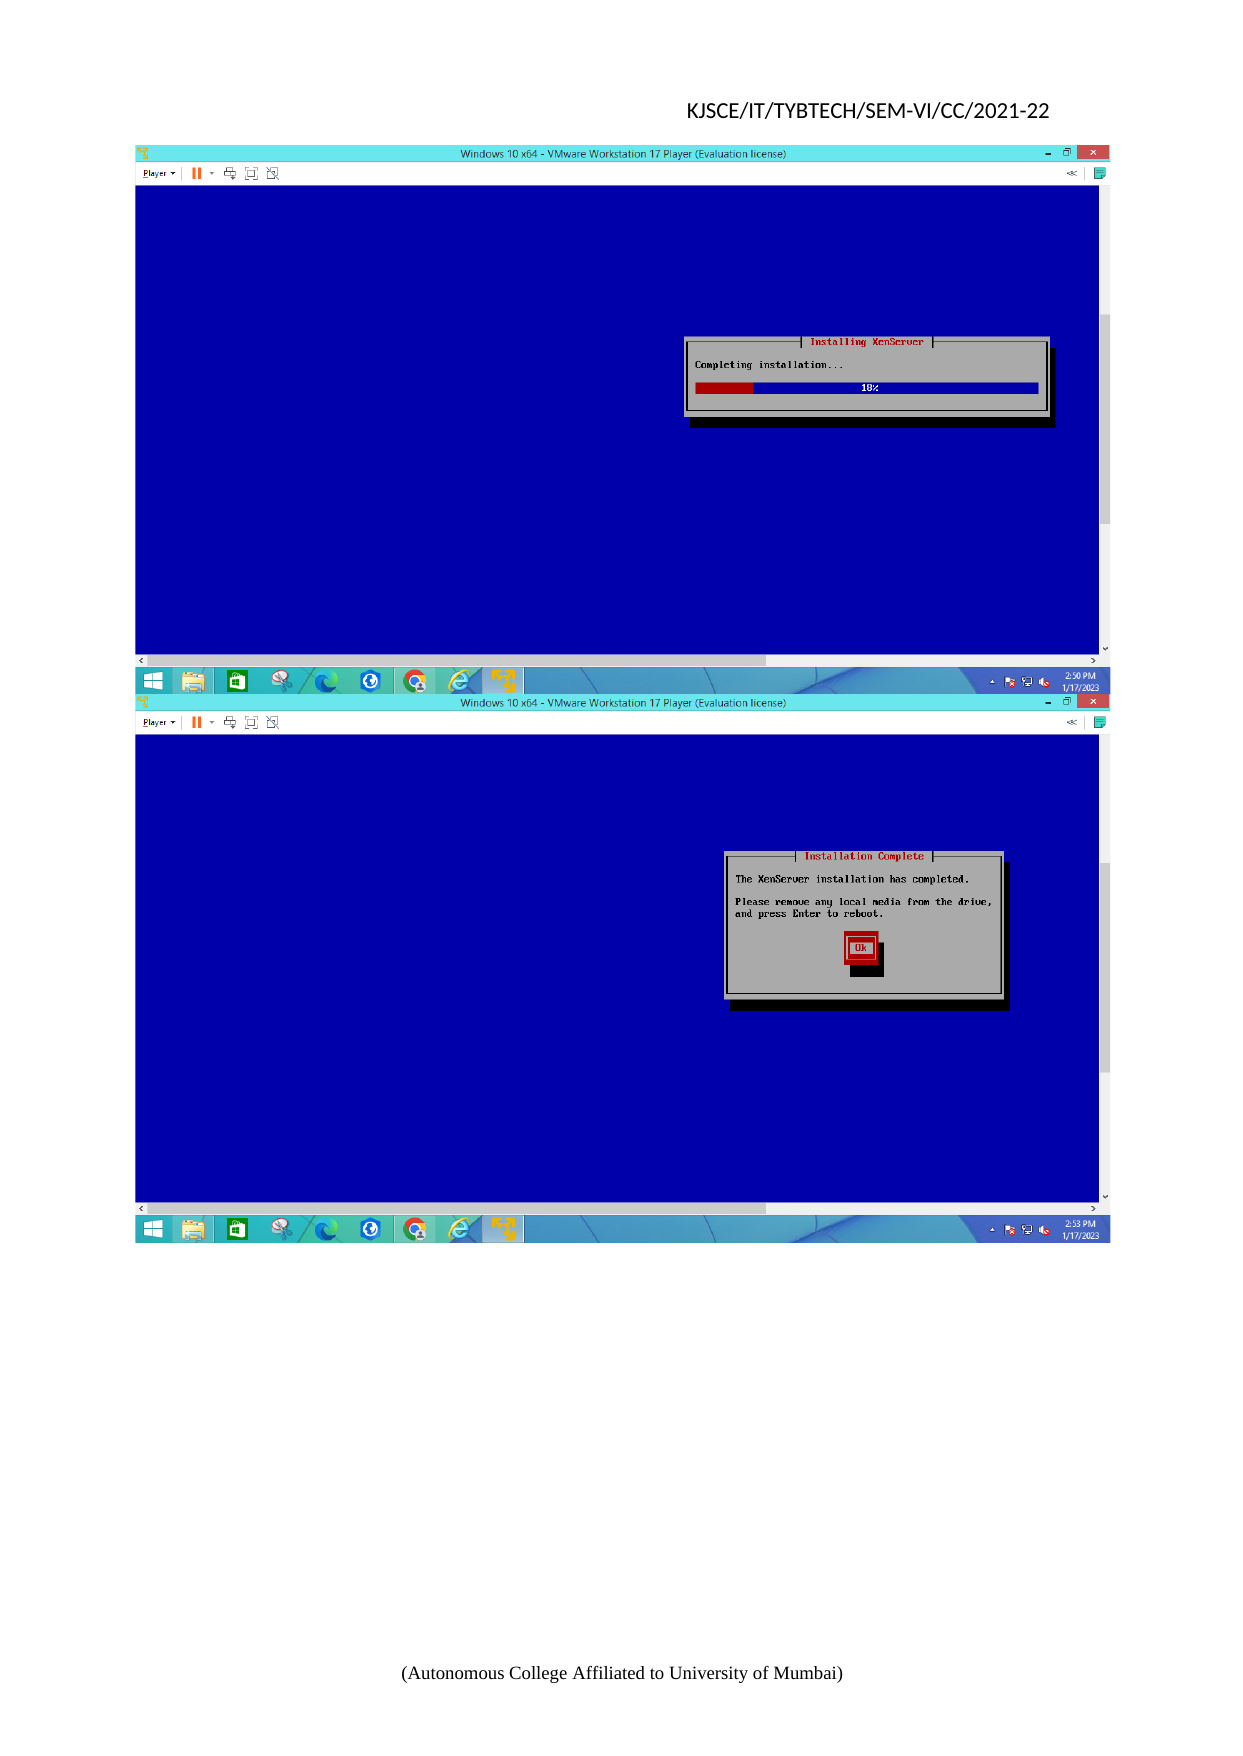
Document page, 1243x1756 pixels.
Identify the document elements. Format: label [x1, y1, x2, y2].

picture [135, 145, 1111, 1243]
